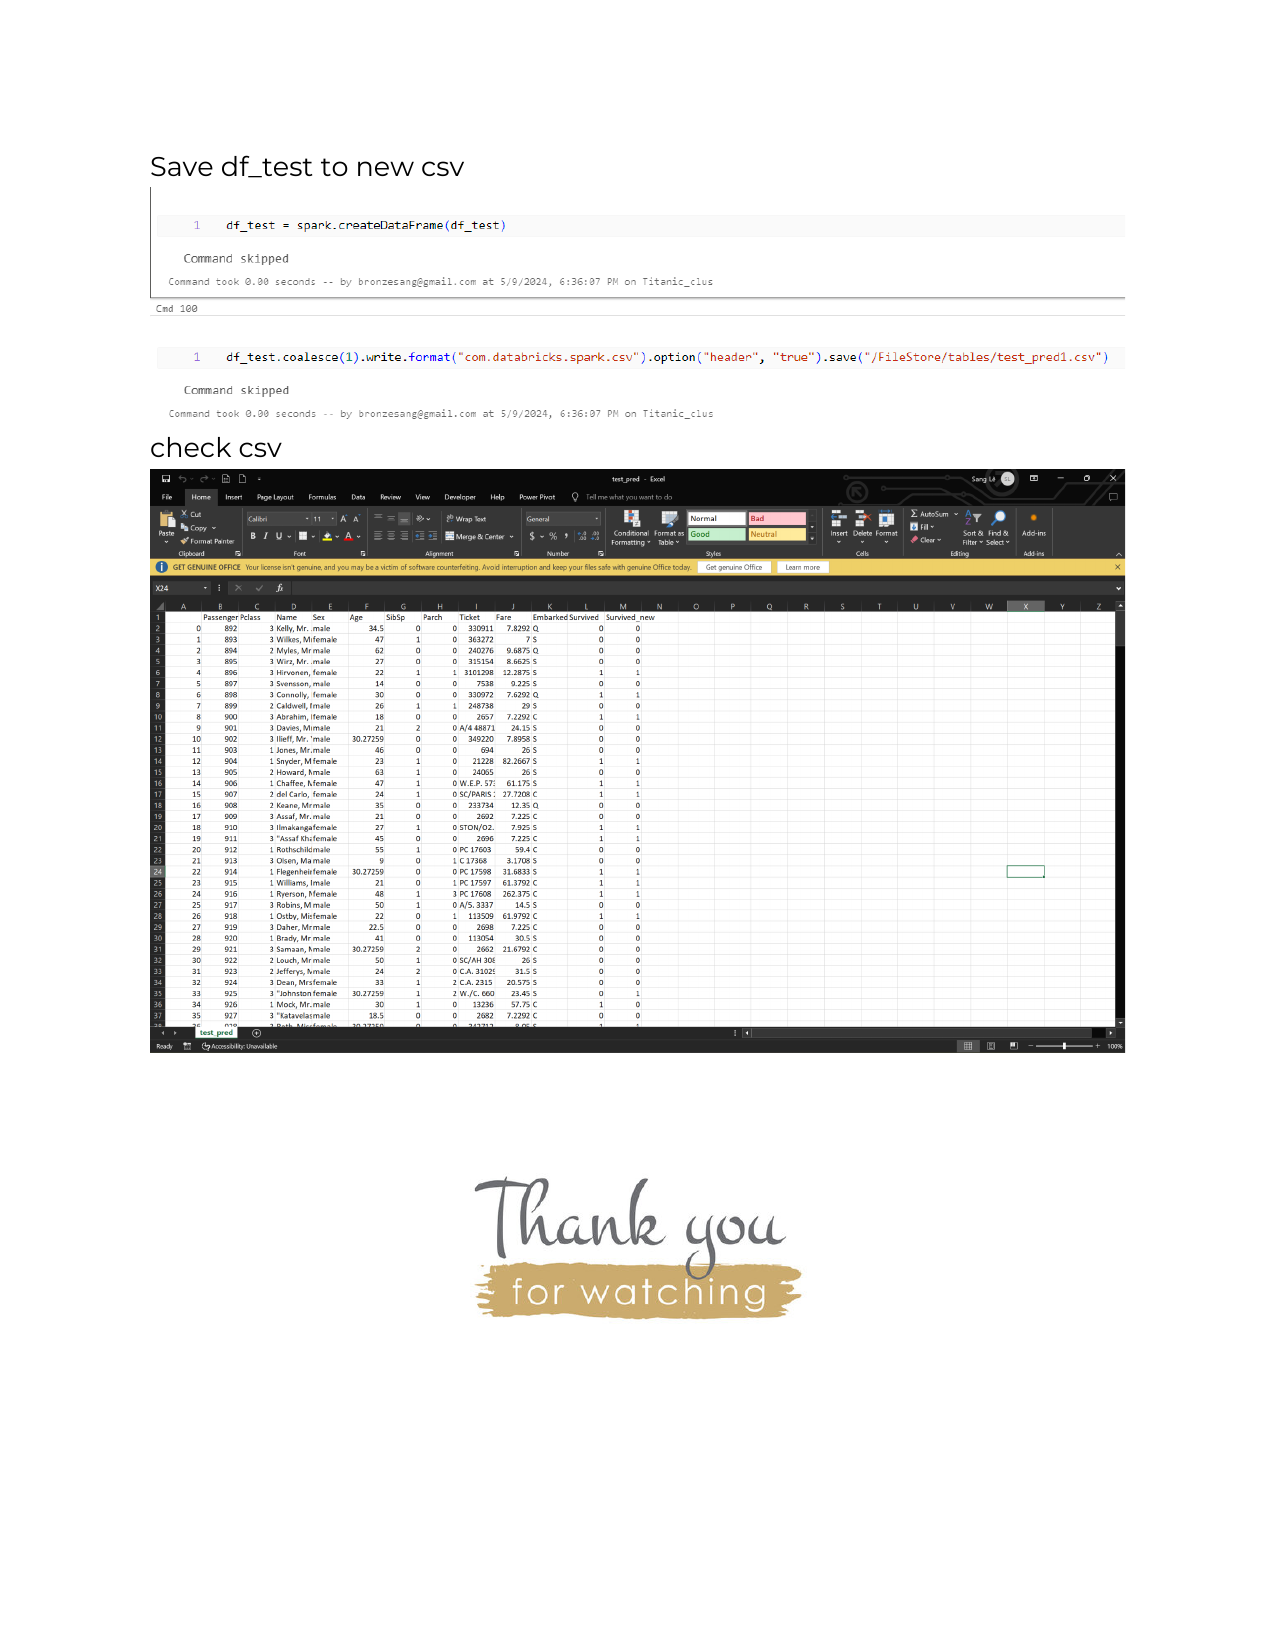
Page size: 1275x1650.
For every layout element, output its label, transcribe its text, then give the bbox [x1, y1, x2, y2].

picture [150, 469, 1125, 1053]
text check csv [150, 431, 1125, 464]
picture [150, 187, 1125, 428]
picture [351, 1100, 924, 1396]
text Save df_test to new csv [150, 150, 1125, 183]
